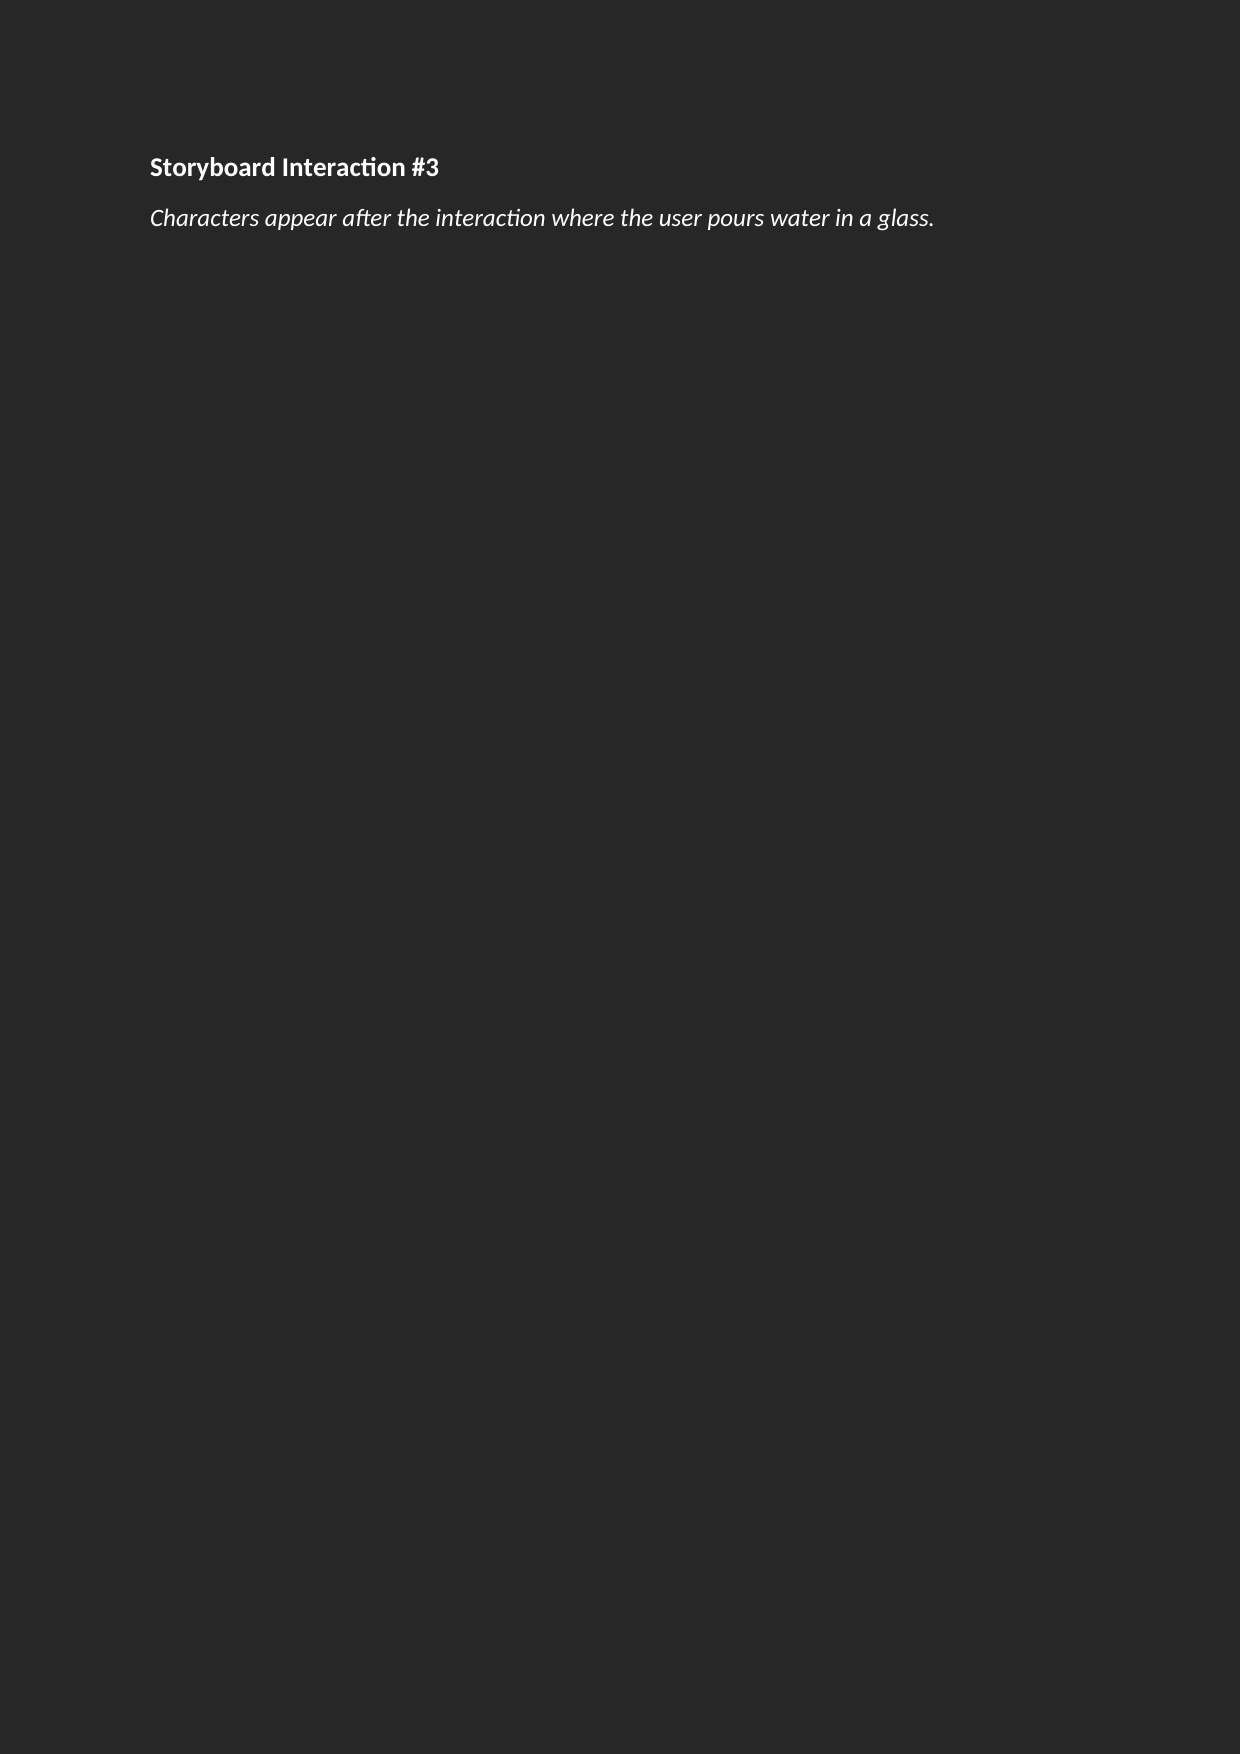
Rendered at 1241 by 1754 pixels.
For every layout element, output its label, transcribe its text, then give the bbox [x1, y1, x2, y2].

text Characters appear after the interaction where the user pours water in a glass. [150, 202, 1090, 233]
text Storyboard Interaction #3 [150, 150, 1090, 183]
